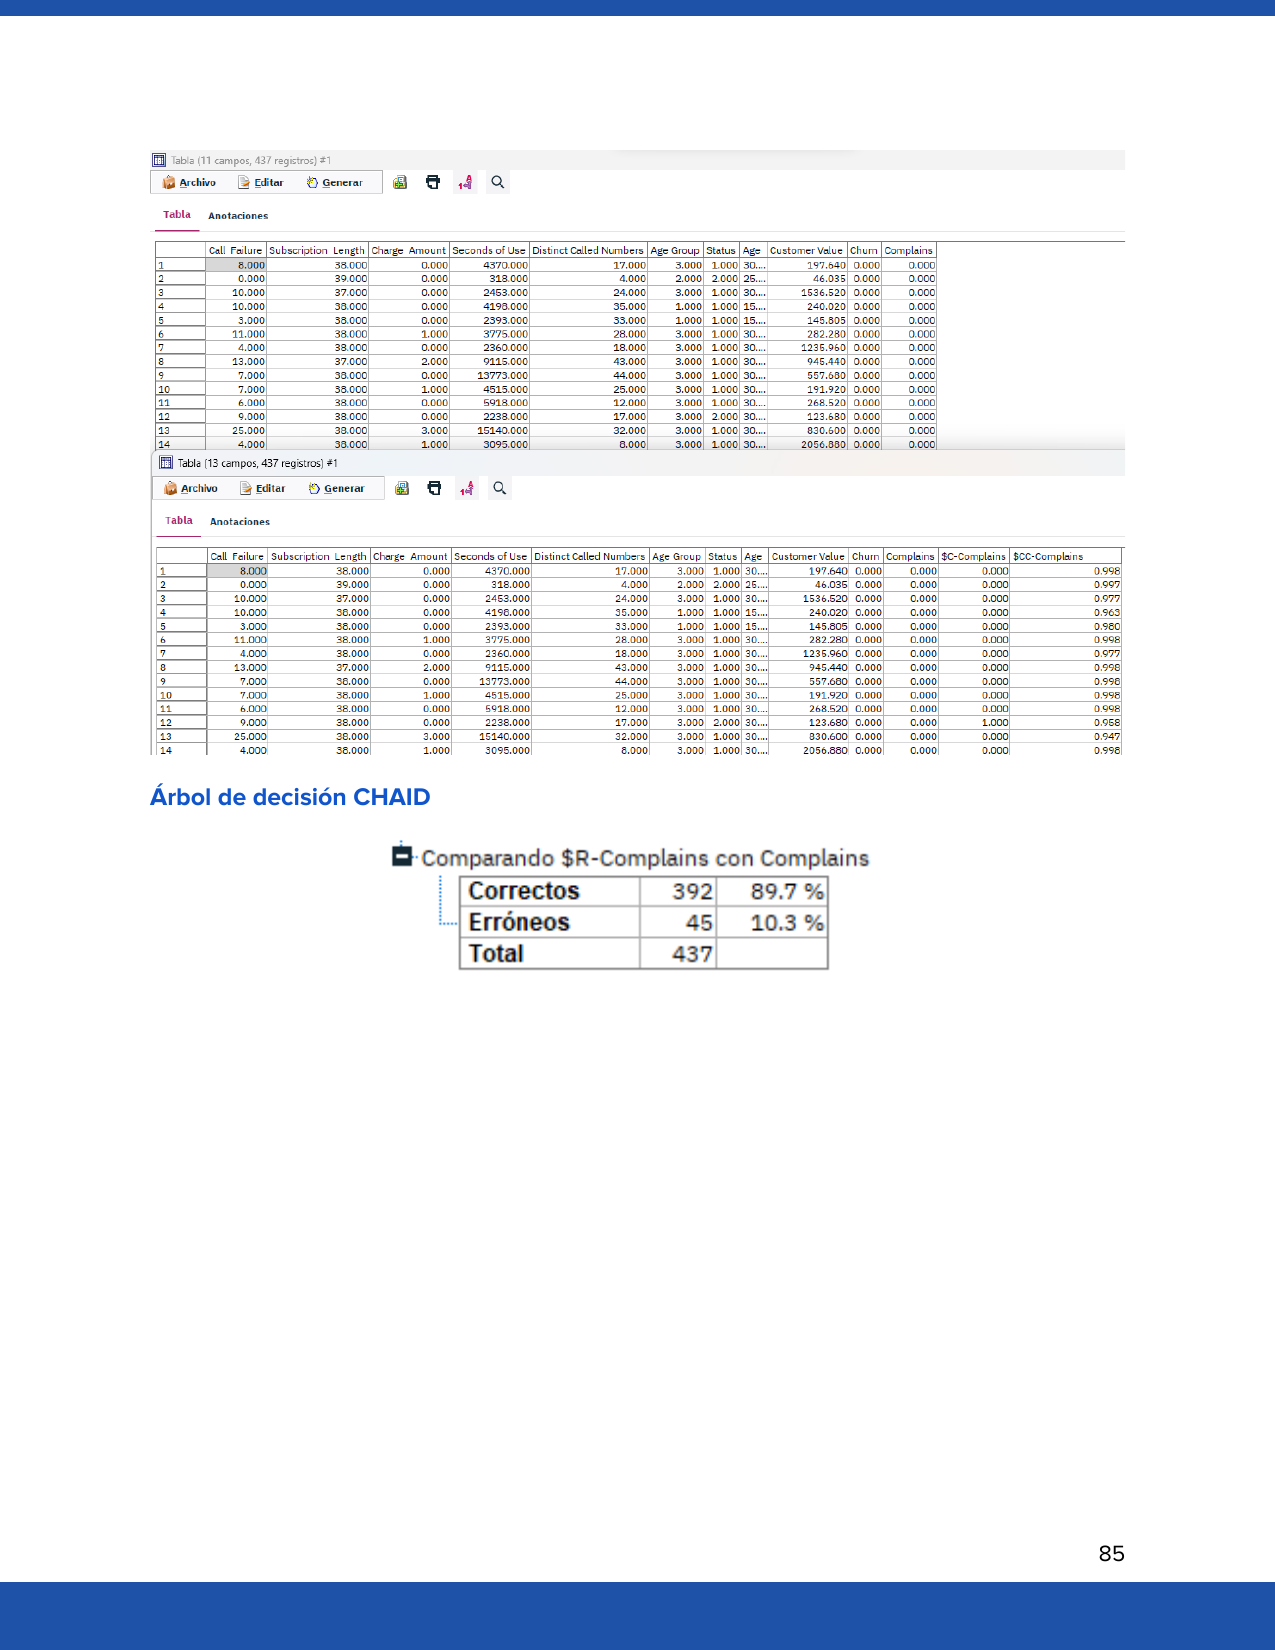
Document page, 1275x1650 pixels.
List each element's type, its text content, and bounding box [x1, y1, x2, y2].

text Árbol de decisión CHAID [150, 783, 1125, 813]
picture [0, 1582, 1275, 1650]
picture [0, 0, 1275, 16]
picture [383, 837, 892, 984]
picture [150, 150, 1125, 755]
